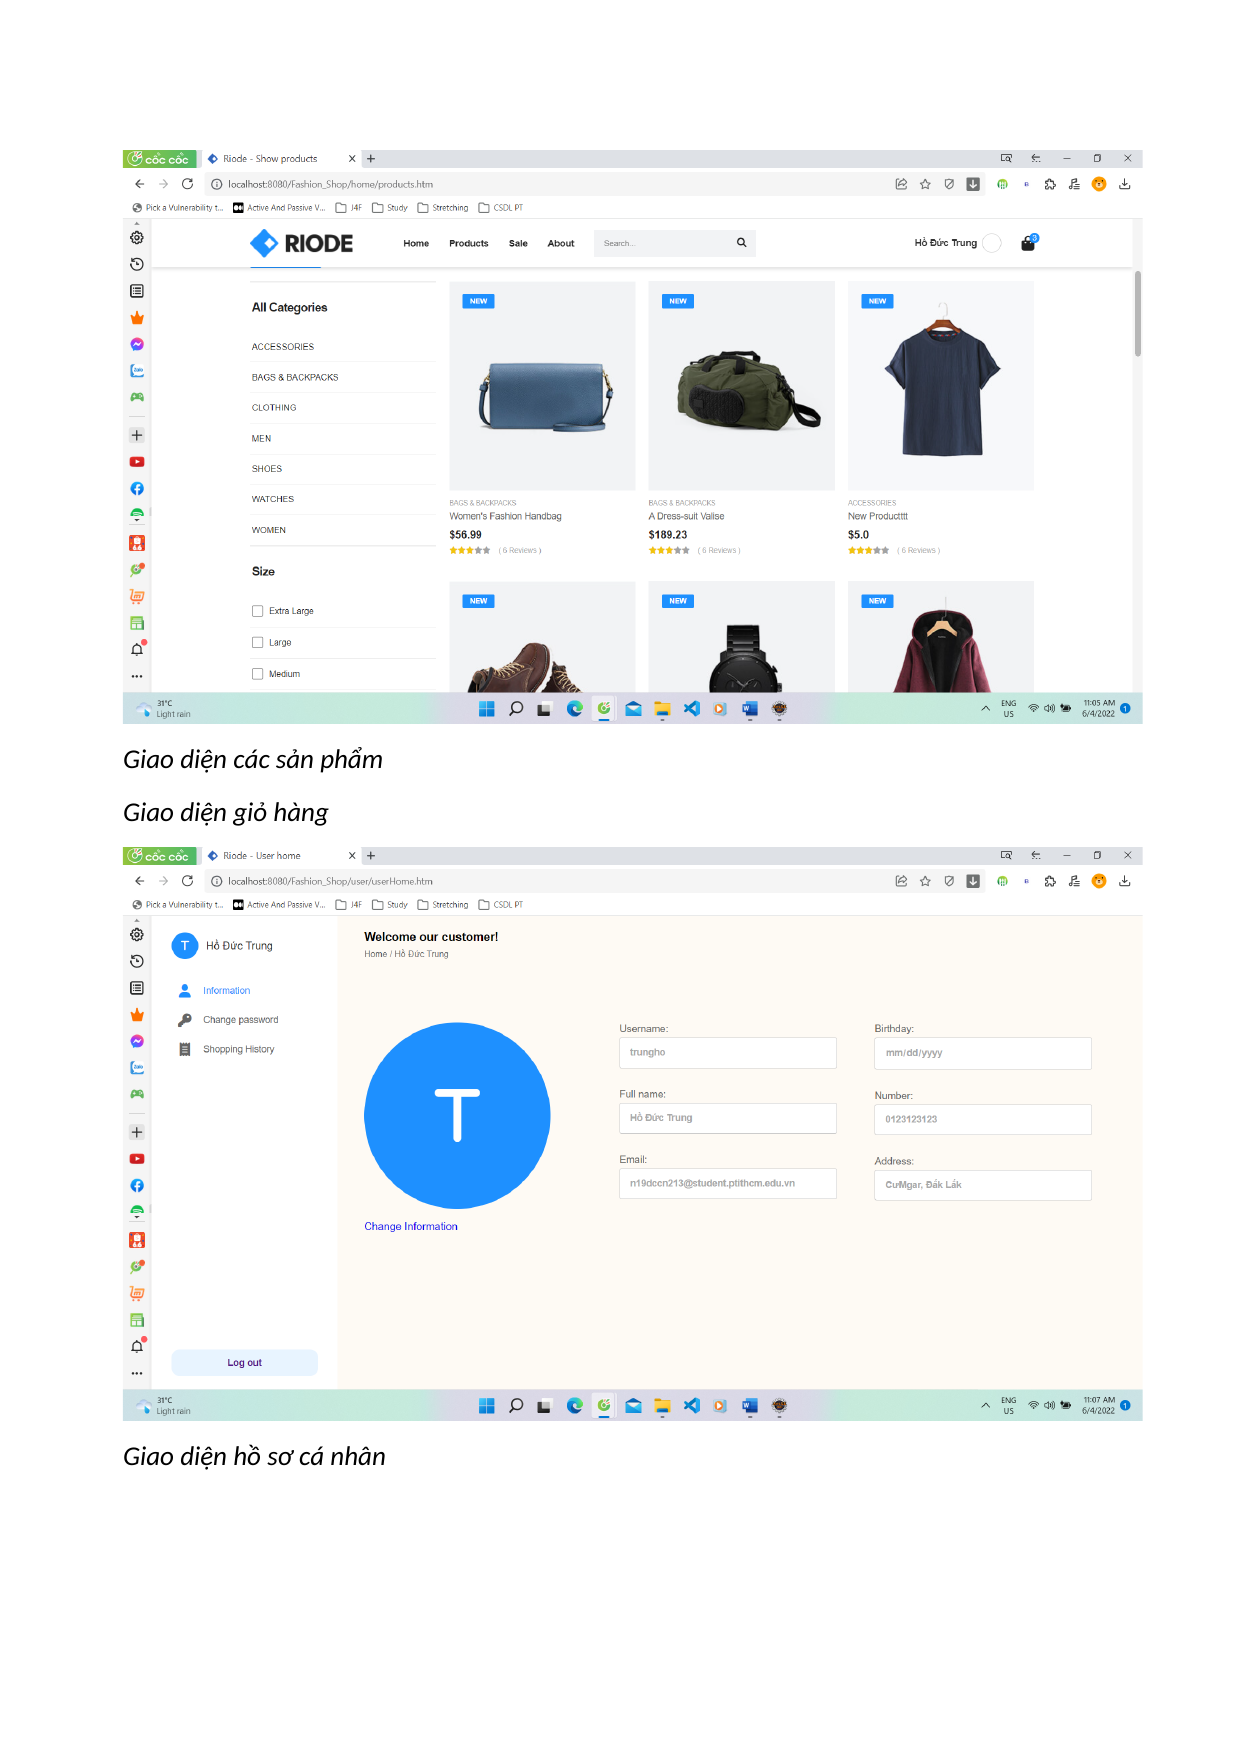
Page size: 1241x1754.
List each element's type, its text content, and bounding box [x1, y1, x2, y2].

picture [122, 150, 1143, 724]
text Giao diện giỏ hàng [123, 795, 1142, 828]
text Giao diện hồ sơ cá nhân [123, 1439, 1142, 1473]
text Giao diện các sản phẩm [123, 742, 1142, 776]
picture [122, 847, 1143, 1421]
